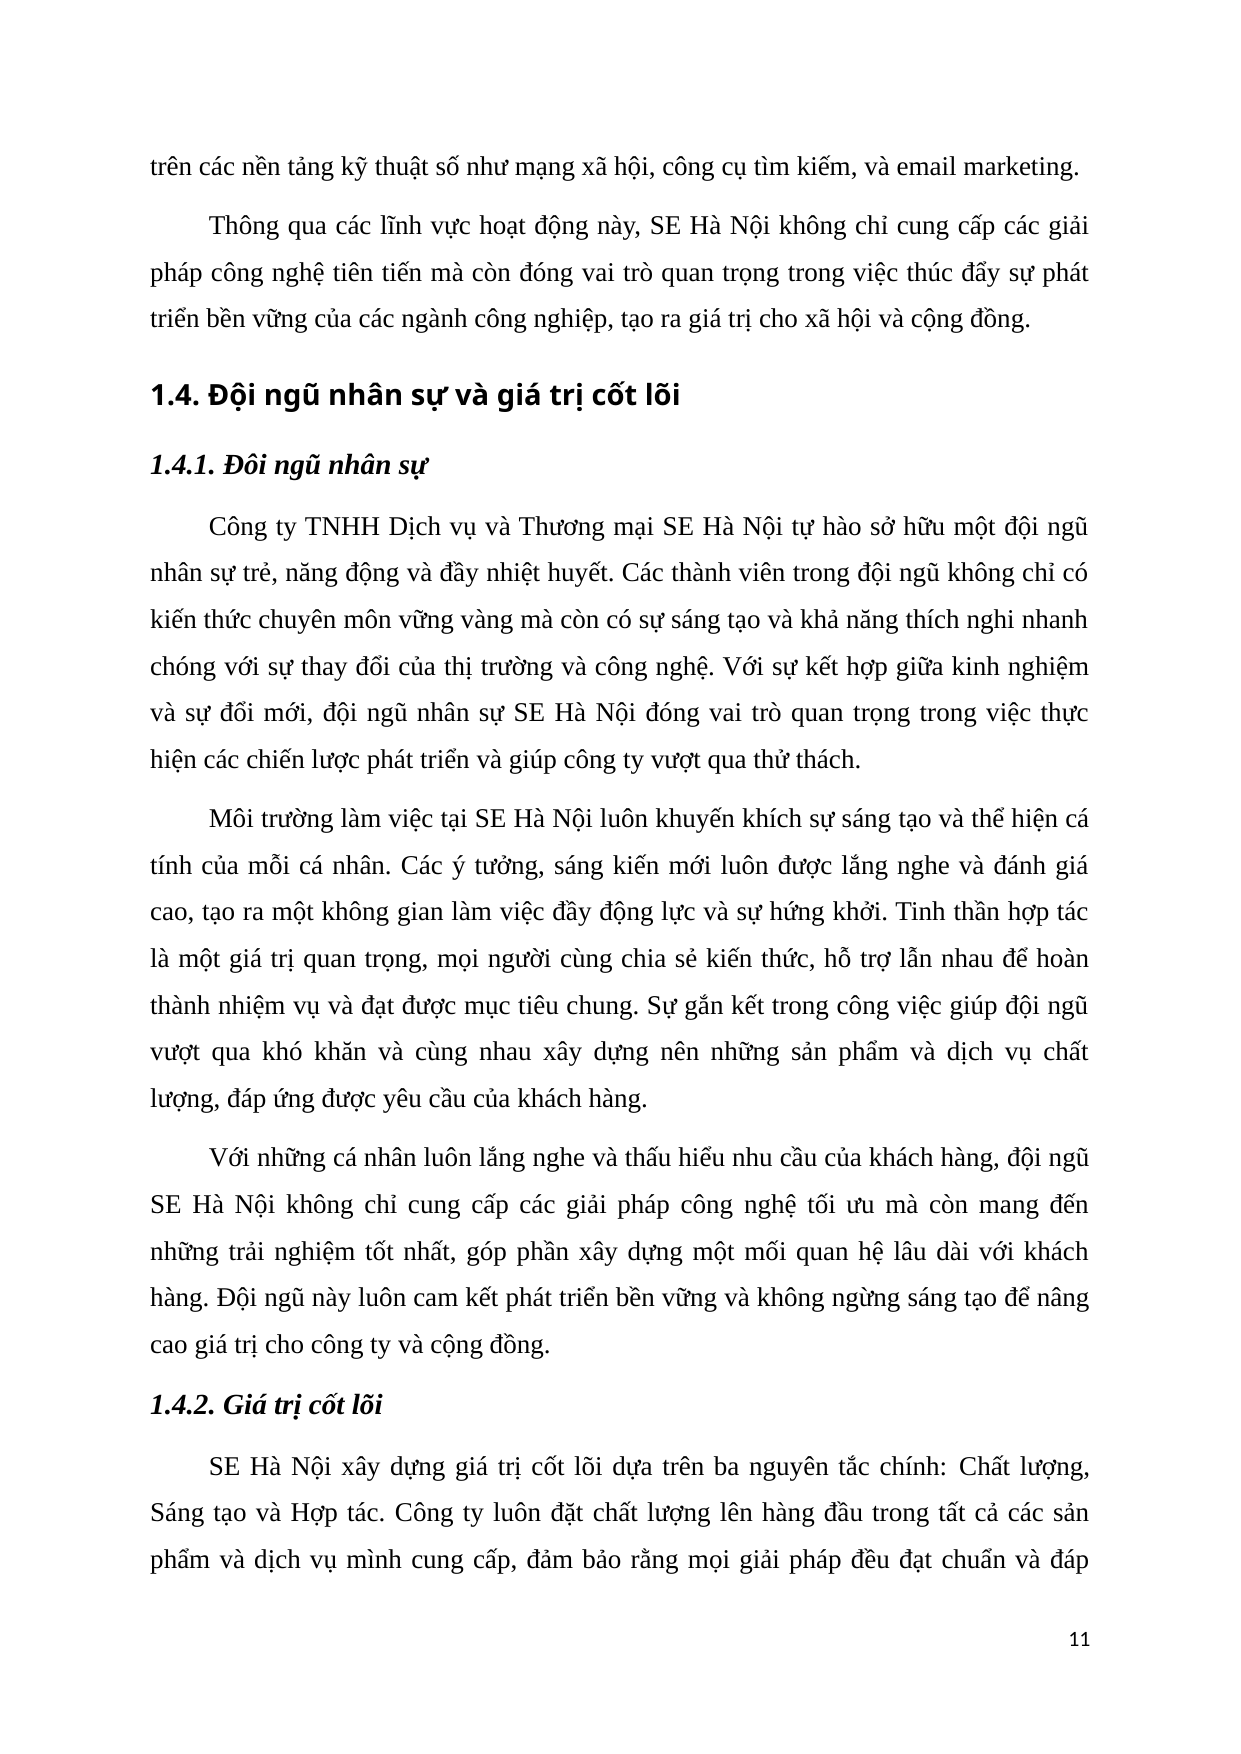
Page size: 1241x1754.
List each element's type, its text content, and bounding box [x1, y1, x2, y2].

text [150, 150, 1090, 181]
text Công ty TNHH Dịch vụ và Thương mại SE Hà Nội tự hào sở hữu một đội ngũ nhân sự trẻ, năng động và đầy nhiệt huyết. Các thành viên trong đội ngũ không chỉ có kiến thức chuyên môn vững vàng mà còn có sự sáng tạo và khả năng thích nghi nhanh chóng với sự thay đổi của thị trường và công nghệ. Với sự kết hợp giữa kinh nghiệm và sự đổi mới, đội ngũ nhân sự SE Hà Nội đóng vai trò quan trọng trong việc thực hiện các chiến lược phát triển và giúp công ty vượt qua thử thách. [150, 509, 1090, 774]
text Môi trường làm việc tại SE Hà Nội luôn khuyến khích sự sáng tạo và thể hiện cá tính của mỗi cá nhân. Các ý tưởng, sáng kiến mới luôn được lắng nghe và đánh giá cao, tạo ra một không gian làm việc đầy động lực và sự hứng khởi. Tinh thần hợp tác là một giá trị quan trọng, mọi người cùng chia sẻ kiến thức, hỗ trợ lẫn nhau để hoàn thành nhiệm vụ và đạt được mục tiêu chung. Sự gắn kết trong công việc giúp đội ngũ vượt qua khó khăn và cùng nhau xây dựng nên những sản phẩm và dịch vụ chất lượng, đáp ứng được yêu cầu của khách hàng. [150, 802, 1090, 1113]
text Thông qua các lĩnh vực hoạt động này, SE Hà Nội không chỉ cung cấp các giải pháp công nghệ tiên tiến mà còn đóng vai trò quan trọng trong việc thúc đẩy sự phát triển bền vững của các ngành công nghiệp, tạo ra giá trị cho xã hội và cộng đồng. [150, 209, 1090, 334]
text Đội ngũ nhân sự và giá trị cốt lõi [150, 374, 1090, 414]
text Với những cá nhân luôn lắng nghe và thấu hiểu nhu cầu của khách hàng, đội ngũ SE Hà Nội không chỉ cung cấp các giải pháp công nghệ tối ưu mà còn mang đến những trải nghiệm tốt nhất, góp phần xây dựng một mối quan hệ lâu dài với khách hàng. Đội ngũ này luôn cam kết phát triển bền vững và không ngừng sáng tạo để nâng cao giá trị cho công ty và cộng đồng. [150, 1141, 1090, 1359]
text Đôi ngũ nhân sự [150, 447, 1090, 480]
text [150, 1450, 1090, 1574]
text Giá trị cốt lõi [150, 1387, 1090, 1421]
